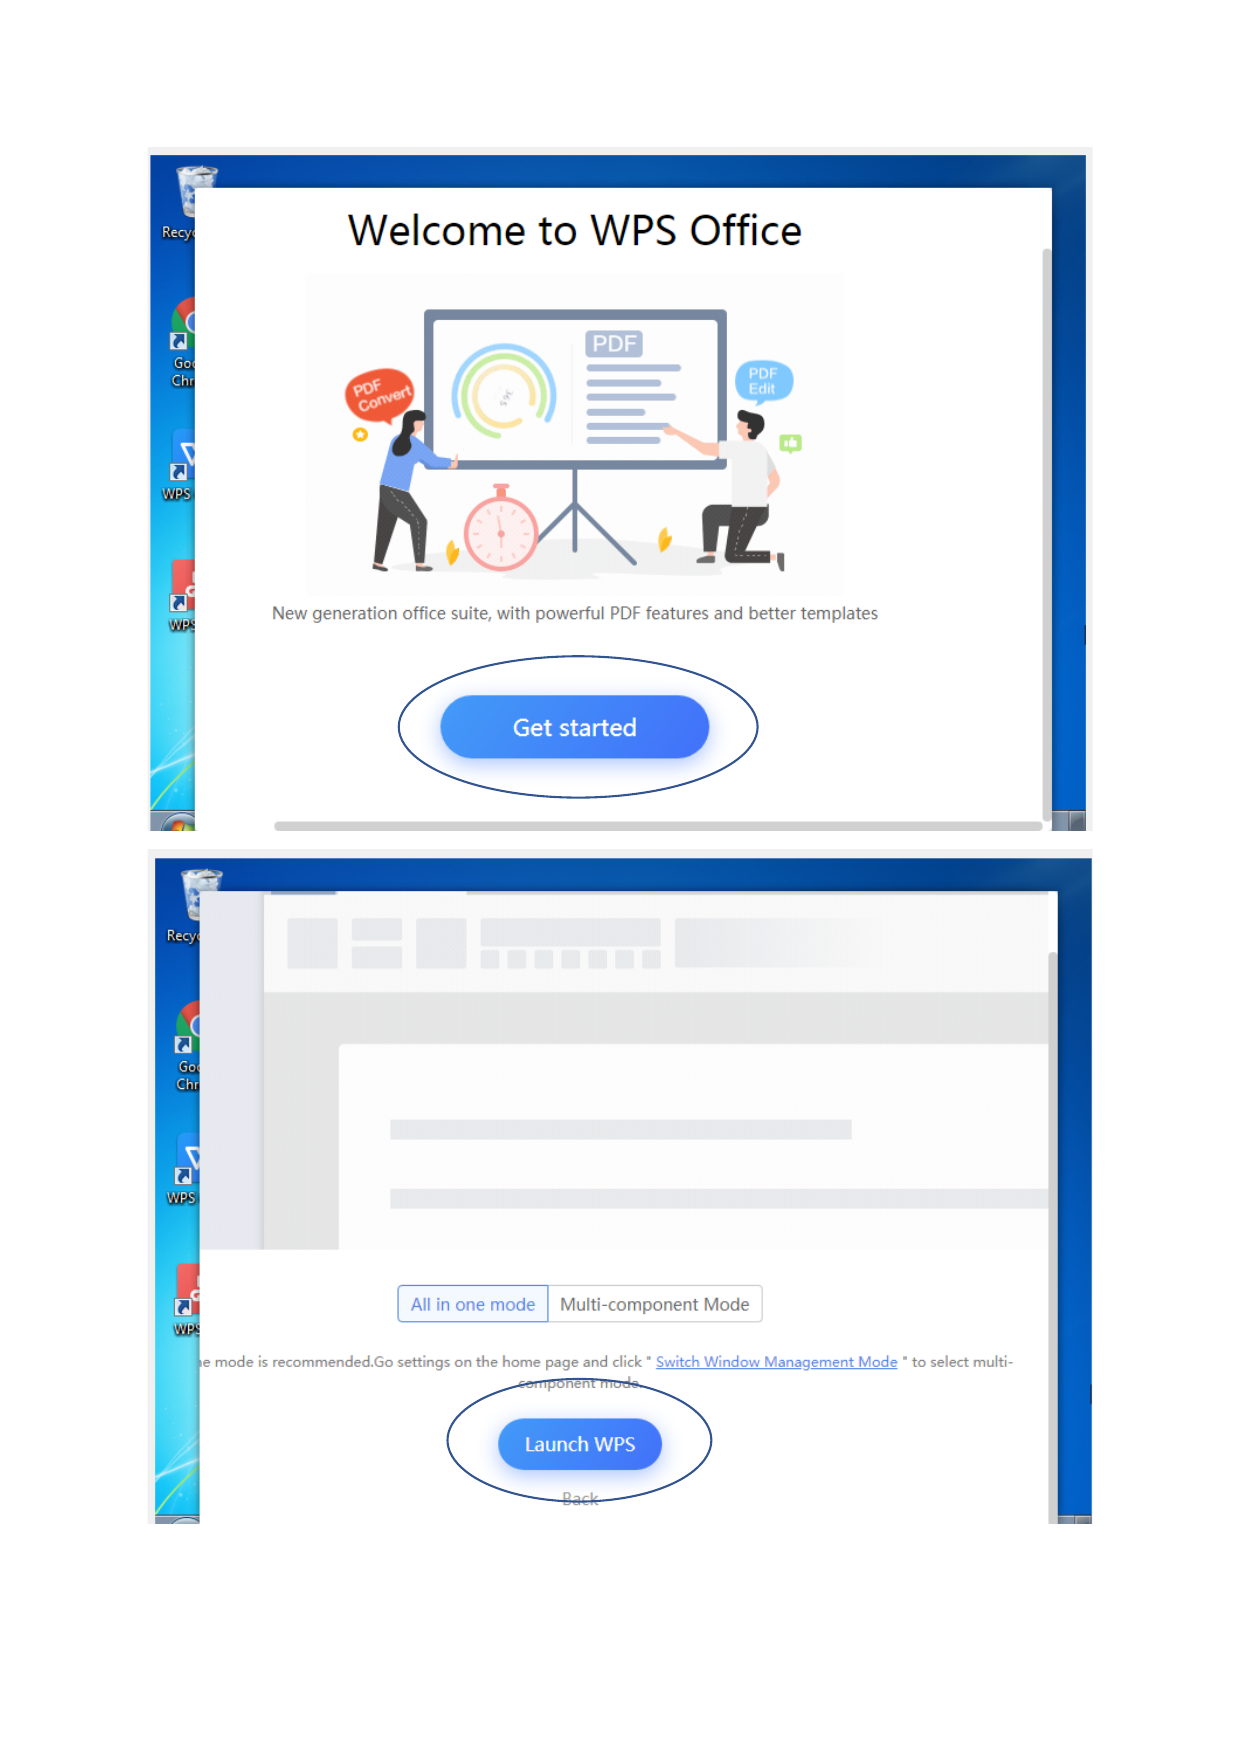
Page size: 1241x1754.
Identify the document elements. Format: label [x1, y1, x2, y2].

picture [147, 147, 1093, 831]
picture [147, 849, 1093, 1524]
